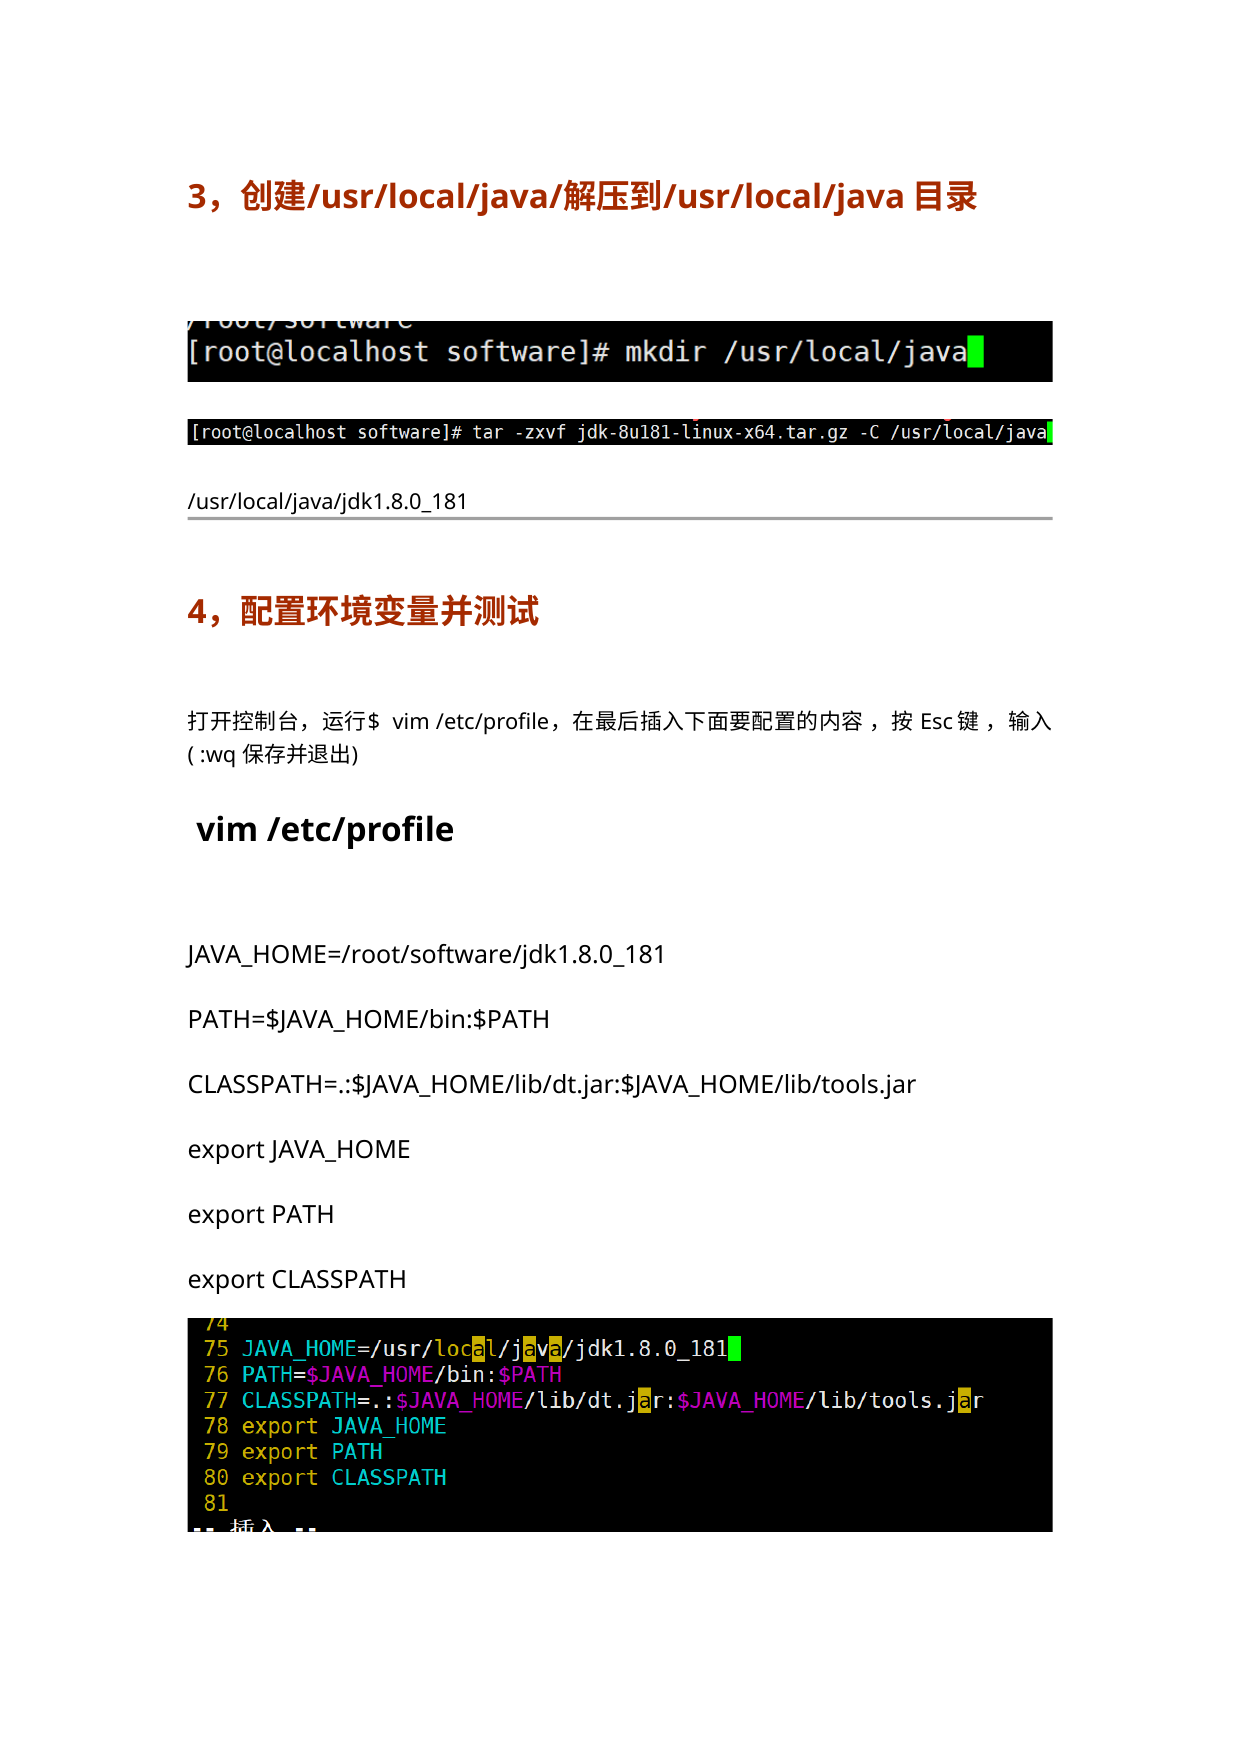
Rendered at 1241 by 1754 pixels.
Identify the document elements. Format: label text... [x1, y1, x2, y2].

subtitle vim /etc/profile [187, 796, 1053, 861]
text export CLASSPATH [187, 1246, 1053, 1311]
subtitle 3，创建/usr/local/java/解压到/usr/local/java目录 [187, 162, 1053, 227]
picture [187, 321, 1053, 382]
picture [187, 1318, 1053, 1532]
subtitle 4，配置环境变量并测试 [187, 576, 1053, 641]
text export JAVA_HOME [187, 1116, 1053, 1181]
text JAVA_HOME=/root/software/jdk1.8.0_181 [187, 921, 1053, 986]
text PATH=$JAVA_HOME/bin:$PATH [187, 986, 1053, 1051]
picture [187, 419, 1053, 445]
text export PATH [187, 1181, 1053, 1246]
text 打开控制台，运行$ vim /etc/profile，在最后插入下面要配置的内容 ，按Esc键 ，输入( :wq 保存并退出) [187, 704, 1053, 769]
text /usr/local/java/jdk1.8.0_181 [187, 484, 1053, 516]
text CLASSPATH=.:$JAVA_HOME/lib/dt.jar:$JAVA_HOME/lib/tools.jar [187, 1051, 1053, 1116]
